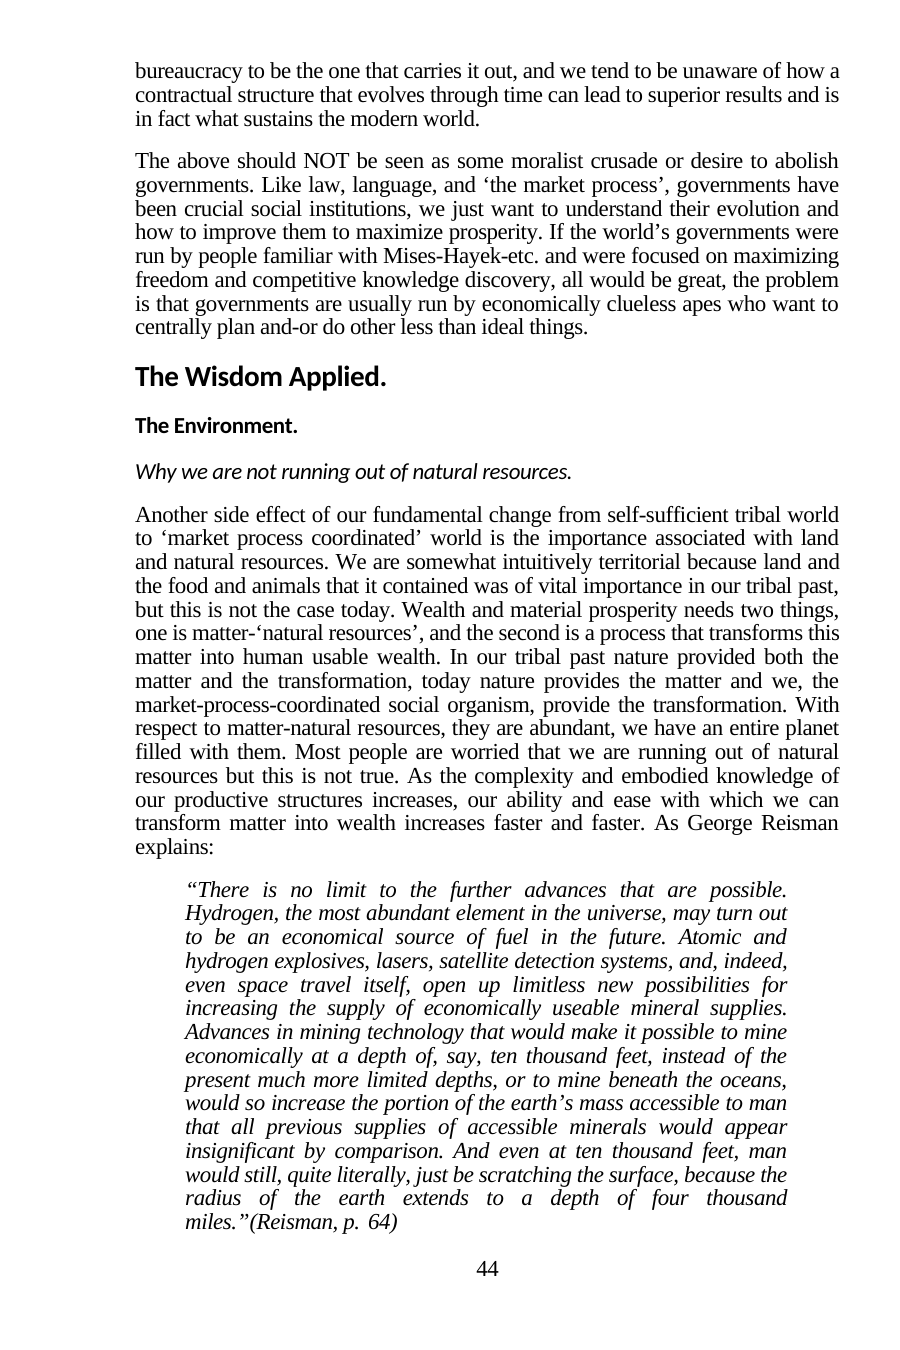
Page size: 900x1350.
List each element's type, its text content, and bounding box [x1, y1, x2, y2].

text Another side effect of our fundamental change from self-sufficient tribal world to ‘market process coordinated’ world is the importance associated with land and natural resources. We are somewhat intuitively territorial because land and the food and animals that it contained was of vital importance in our tribal past, but this is not the case today. Wealth and material prosperity needs two things, one is matter-‘natural resources’, and the second is a process that transforms this matter into human usable wealth. In our tribal past nature provided both the matter and the transformation, today nature provides the matter and we, the market-process-coordinated social organism, provide the transformation. With respect to matter-natural resources, they are abundant, we have an entire planet filled with them. Most people are worried that we are running out of natural resources but this is not true. As the complexity and embodied knowledge of our productive structures increases, our ability and ease with which we can transform matter into wealth increases faster and faster. As George Reisman explains: [135, 503, 840, 859]
text The above should NOT be seen as some moralist crusade or desire to abolish governments. Like law, language, and ‘the market process’, governments have been crucial social institutions, we just want to understand their evolution and how to improve them to maximize prosperity. If the world’s governments were run by people familiar with Mises-Hayek-etc. and were focused on maximizing freedom and competitive knowledge discovery, all would be great, the problem is that governments are usually run by economically clueless apes who want to centrally plan and-or do other less than ideal things. [135, 150, 840, 340]
subtitle The Environment. [135, 413, 840, 439]
subtitle The Wisdom Applied. [135, 361, 840, 393]
text “There is no limit to the further advances that are possible. Hydrogen, the most abundant element in the universe, may turn out to be an economical source of fuel in the future. Atomic and hydrogen explosives, lasers, satellite detection systems, and, indeed, even space travel itself, open up limitless new possibilities for increasing the supply of economically useable mineral supplies. Advances in mining technology that would make it possible to mine economically at a depth of, say, ten thousand feet, instead of the present much more limited depths, or to mine beneath the oceans, would so increase the portion of the earth’s mass accessible to man that all previous supplies of accessible minerals would appear insignificant by comparison. And even at ten thousand feet, man would still, quite literally, just be scratching the surface, because the radius of the earth extends to a depth of four thousand miles.”(Reisman, p. 64) [185, 878, 790, 1234]
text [135, 60, 840, 131]
subtitle Why we are not running out of natural resources. [135, 459, 840, 485]
